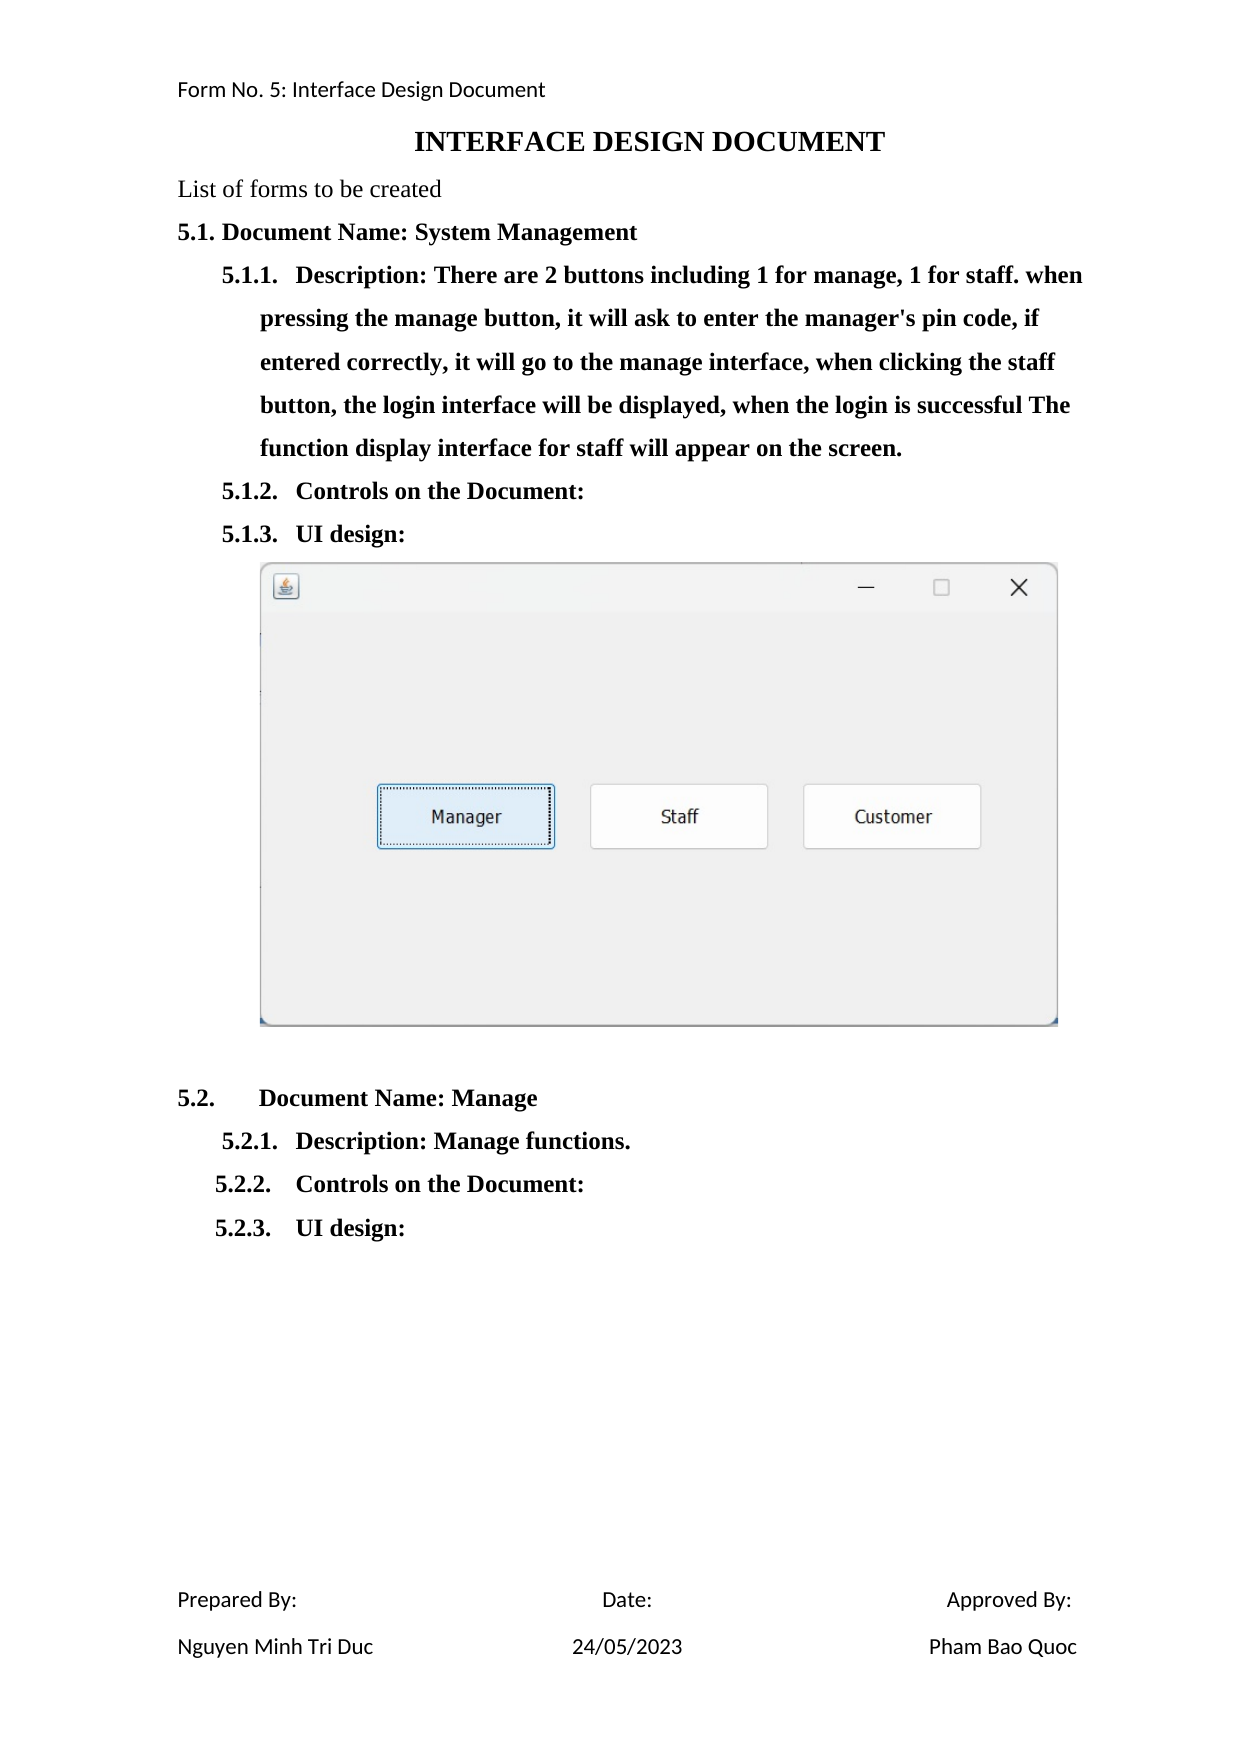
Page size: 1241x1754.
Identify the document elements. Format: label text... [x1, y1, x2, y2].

text INTERFACE DESIGN DOCUMENT [177, 124, 1122, 157]
list UI design: [215, 1213, 1122, 1241]
list Description: There are 2 buttons including 1 for manage, 1 for staff. when pressing the manage button, it will ask to enter the manager's pin code, if entered correctly, it will go to the manage interface, when clicking the staff button, the login interface will be displayed, when the login is successful The function display interface for staff will appear on the screen. [222, 260, 1122, 462]
list Document Name: System Management [177, 217, 1122, 246]
list Controls on the Document: [215, 1169, 1122, 1198]
list UI design: [222, 519, 1122, 548]
picture [259, 562, 1059, 1027]
list Controls on the Document: [222, 476, 1122, 505]
list Description: Manage functions. [222, 1126, 1122, 1155]
text List of forms to be created [177, 174, 1122, 203]
list Document Name: Manage [177, 1083, 1122, 1112]
